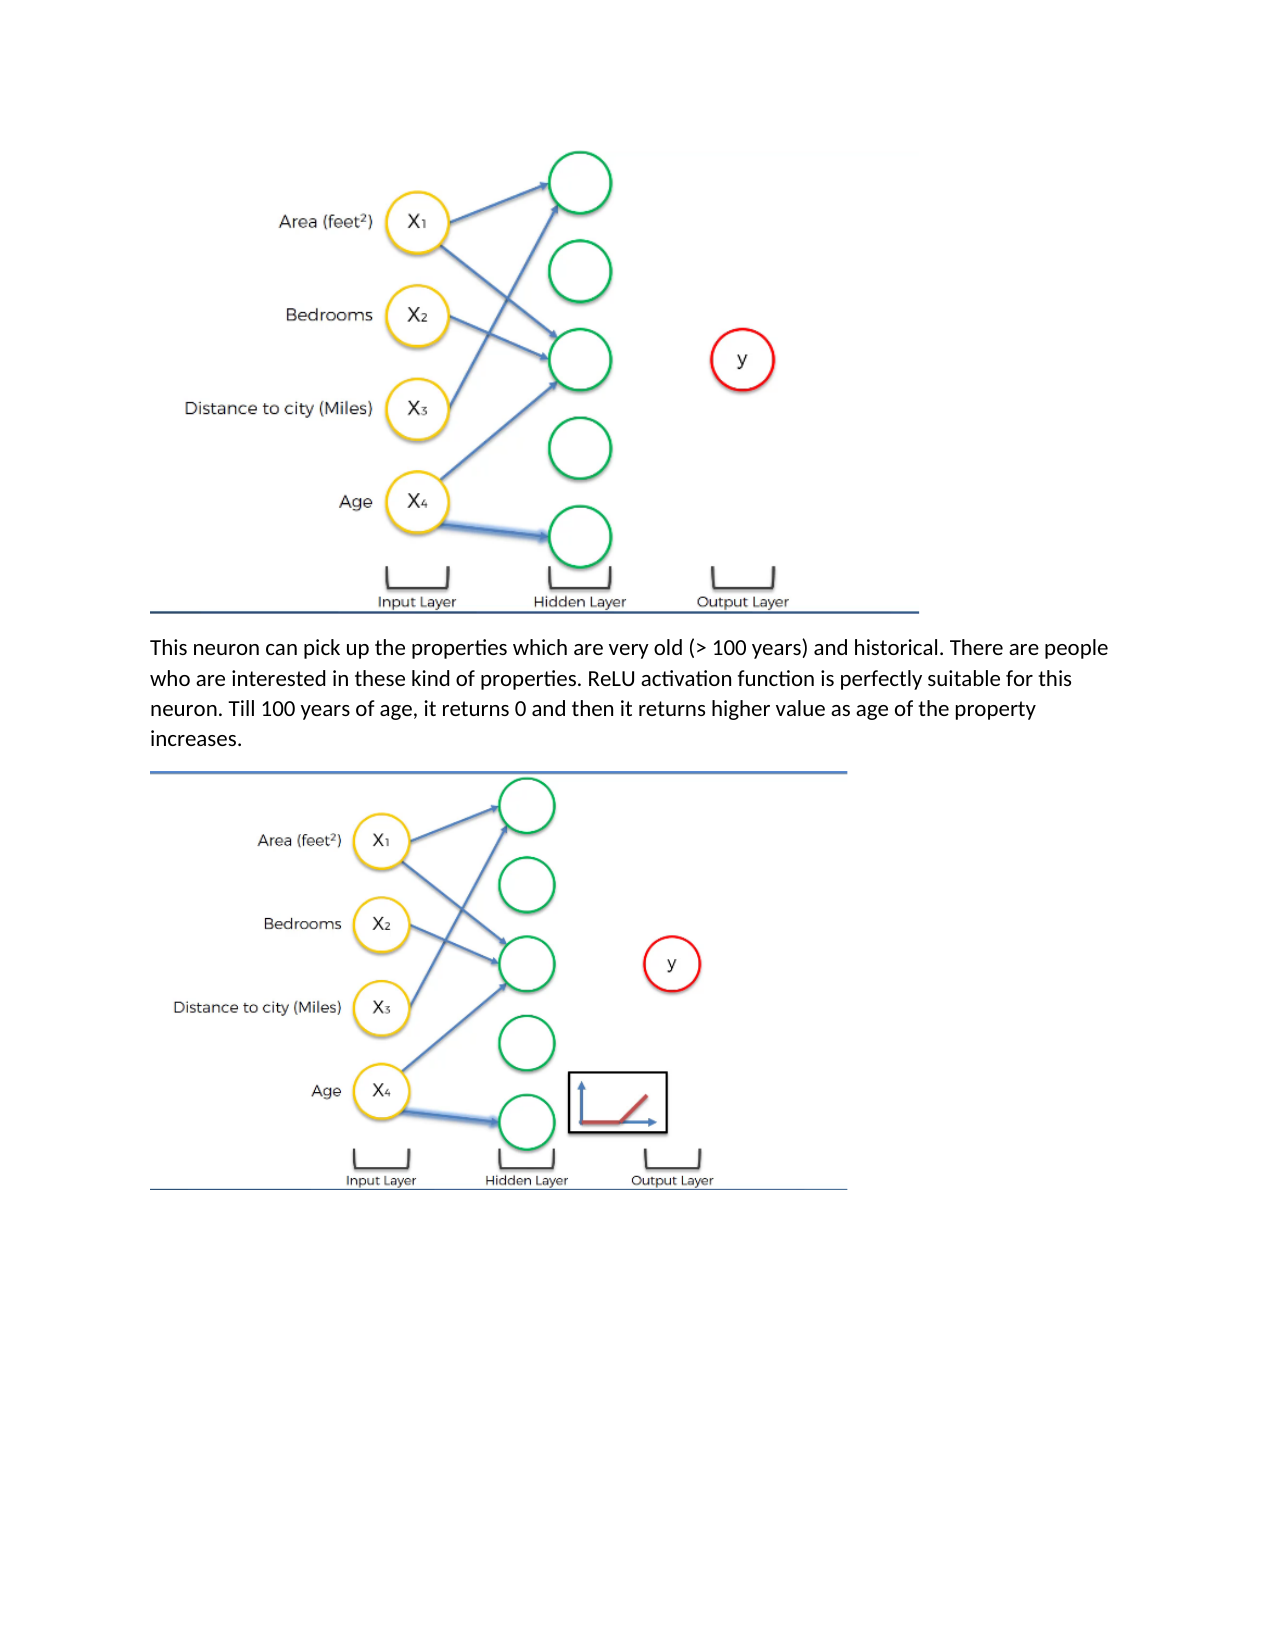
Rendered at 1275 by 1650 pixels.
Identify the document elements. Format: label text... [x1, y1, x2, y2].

picture [150, 771, 848, 1190]
picture [150, 150, 920, 615]
text This neuron can pick up the properties which are very old (> 100 years) and historical. There are people who are interested in these kind of properties. ReLU activation function is perfectly suitable for this neuron. Till 100 years of age, it returns 0 and then it returns higher value as age of the property increases. [150, 633, 1125, 752]
